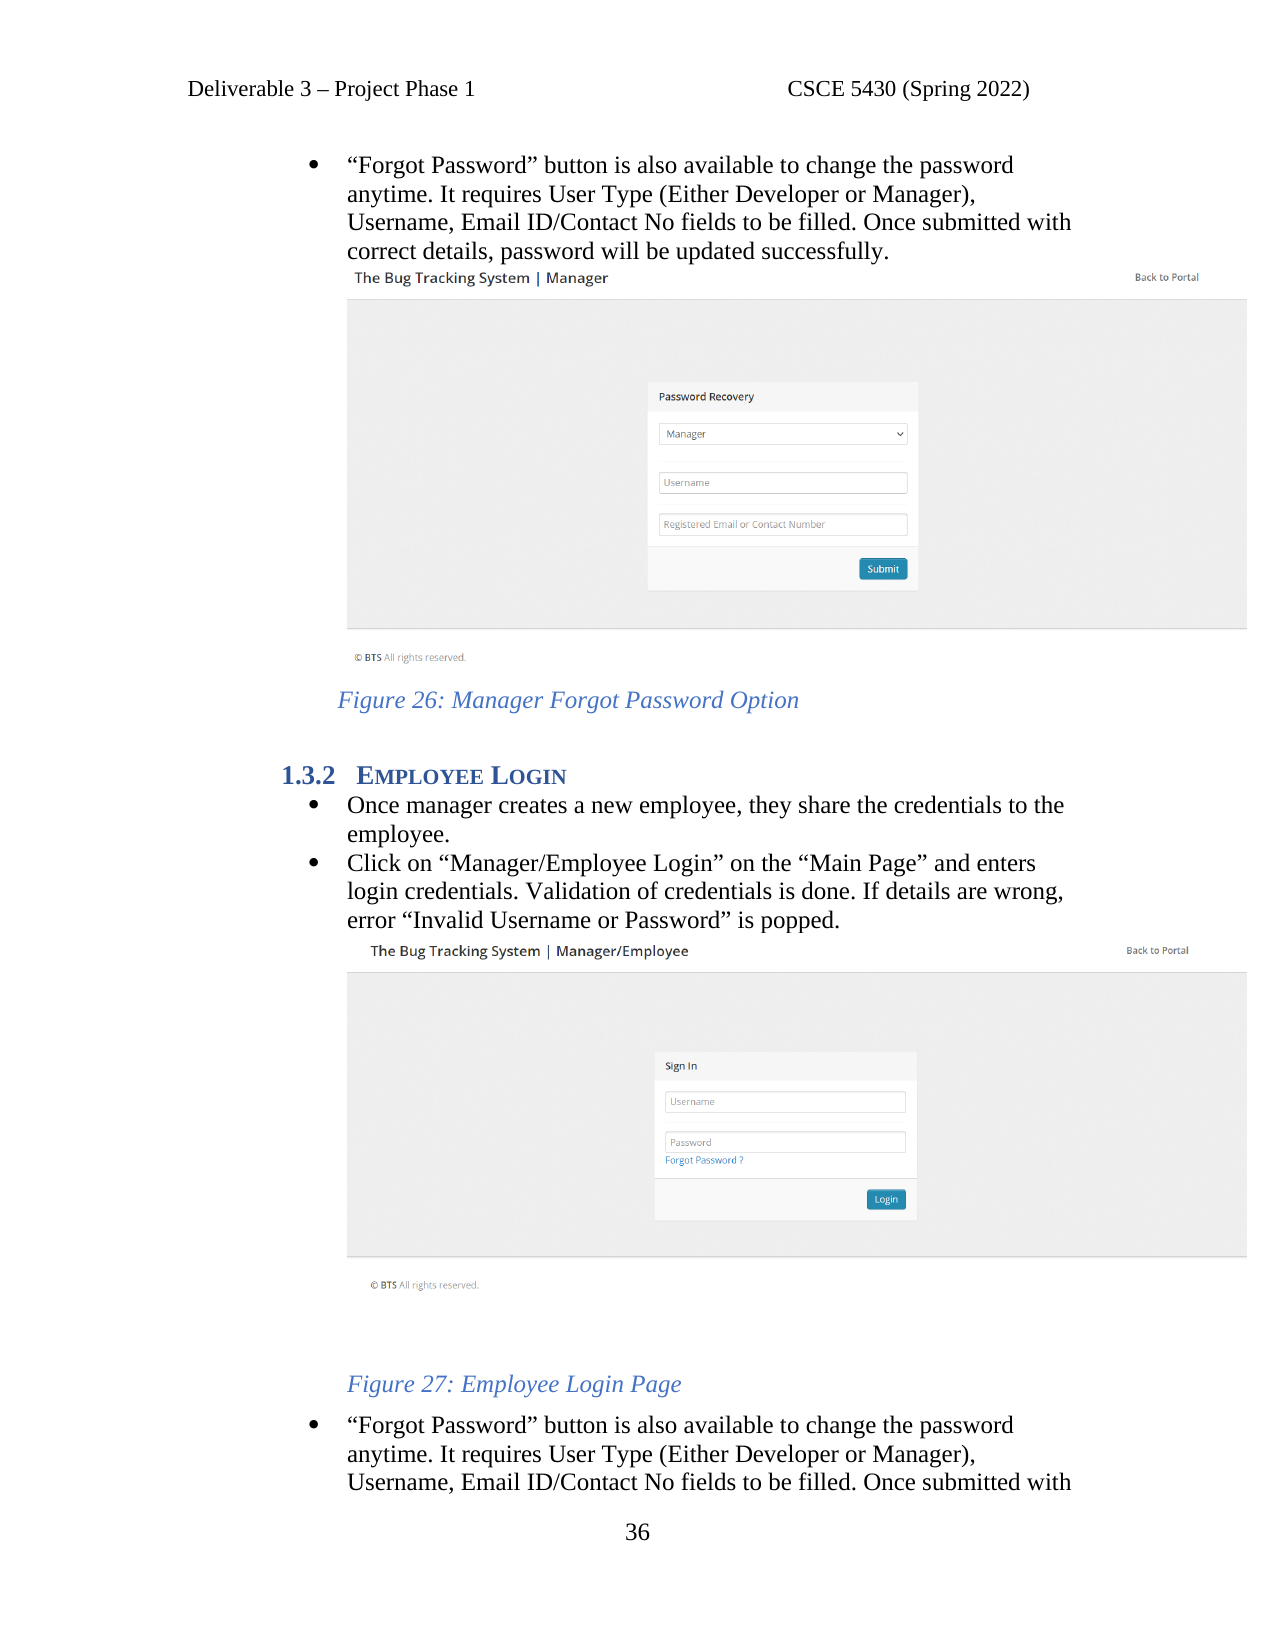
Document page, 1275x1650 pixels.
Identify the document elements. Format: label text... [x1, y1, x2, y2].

text Figure : Manager Forgot Password Option [262, 685, 1087, 713]
picture [346, 265, 1247, 673]
subtitle Employee Login [281, 759, 1087, 790]
picture [346, 933, 1247, 1357]
list Click on “Manager/Employee Login” on the “Main Page” and enters login credentials. Validation of credentials is done. If details are wrong, error “Invalid Username or Password” is popped. [309, 848, 1087, 934]
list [309, 1410, 1087, 1496]
list Once manager creates a new employee, they share the credentials to the employee. [309, 790, 1087, 848]
text Figure : Employee Login Page [272, 1369, 1087, 1397]
